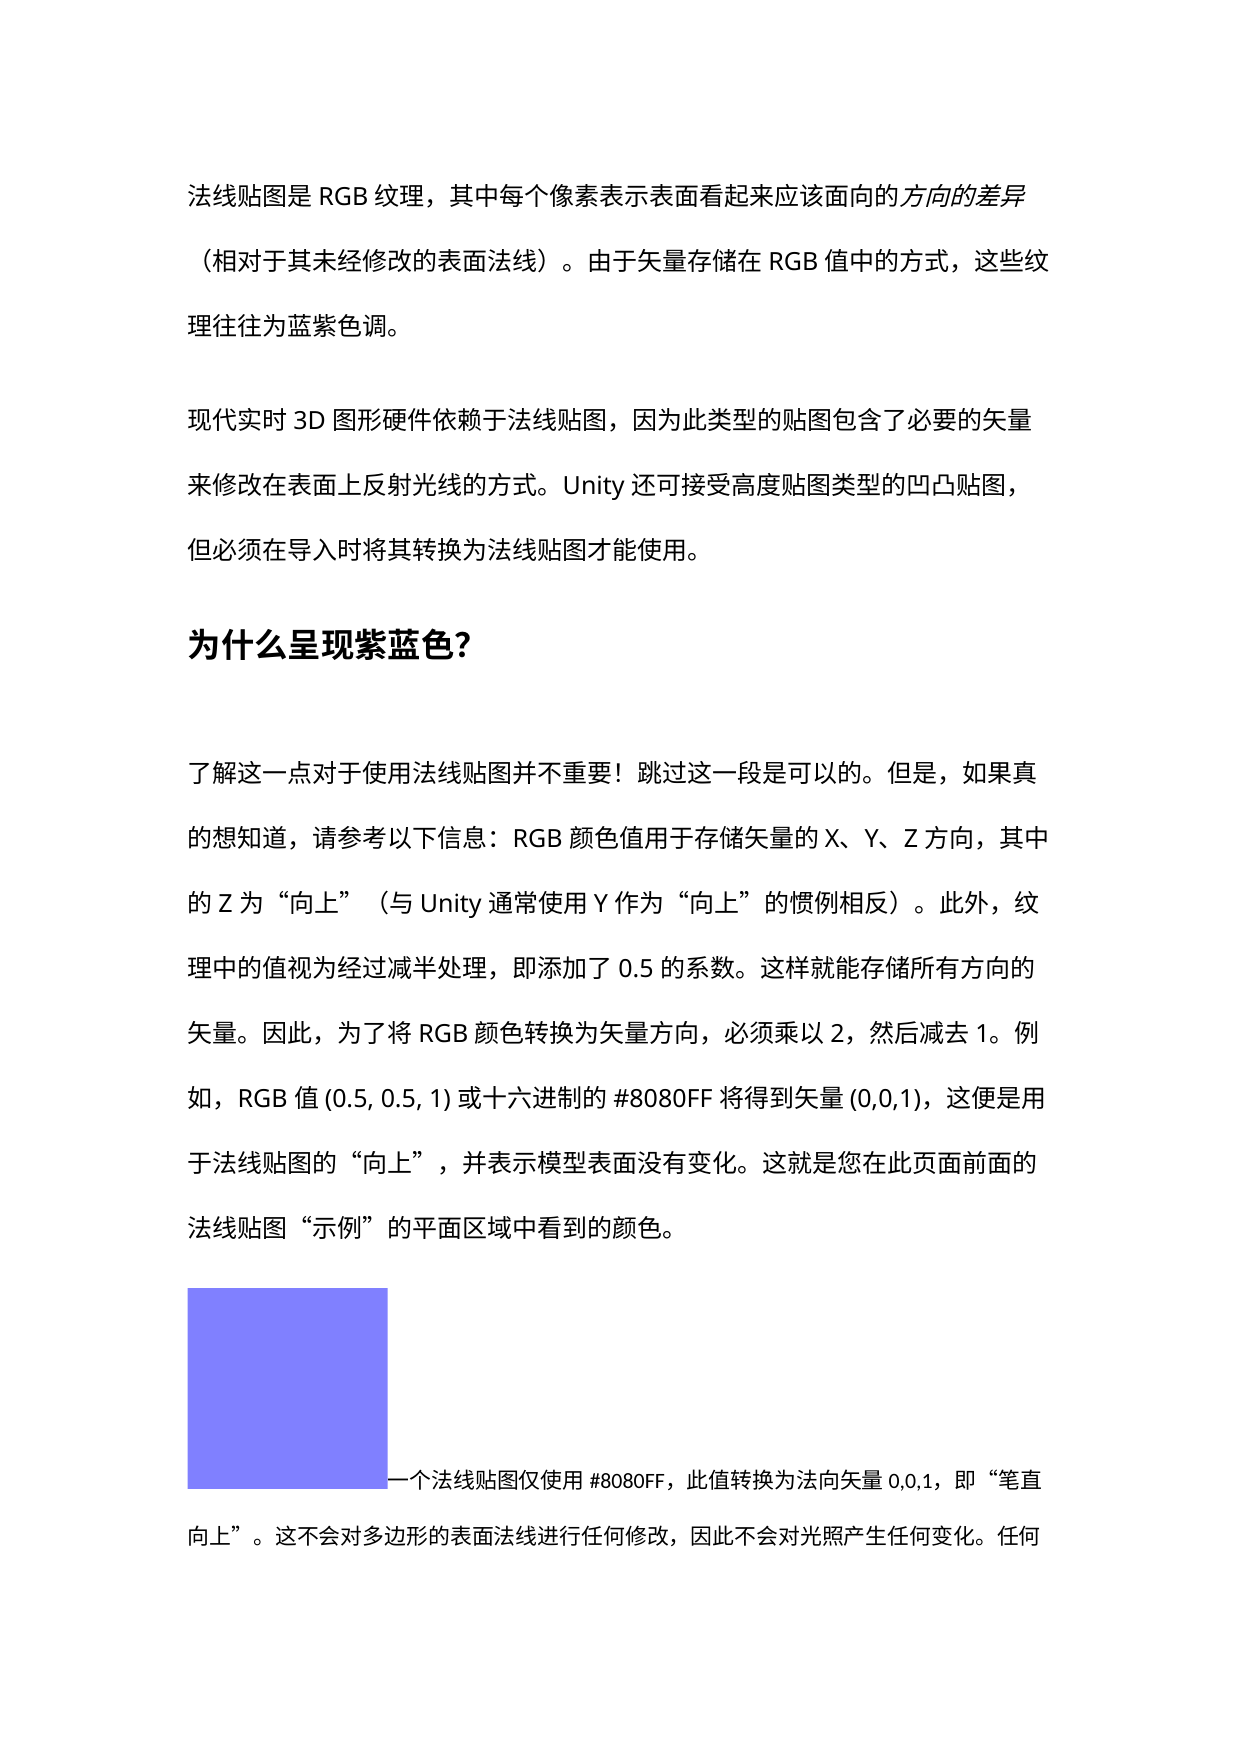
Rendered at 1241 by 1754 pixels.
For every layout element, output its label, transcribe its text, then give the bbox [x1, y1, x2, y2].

text 法线贴图是 RGB 纹理，其中每个像素表示表面看起来应该面向的方向的差异（相对于其未经修改的表面法线）。由于矢量存储在 RGB 值中的方式，这些纹理往往为蓝紫色调。 [187, 162, 1053, 357]
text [187, 1289, 1053, 1551]
subtitle 为什么呈现紫蓝色？ [187, 610, 1053, 675]
text 了解这一点对于使用法线贴图并不重要！跳过这一段是可以的。但是，如果真的想知道，请参考以下信息：RGB 颜色值用于存储矢量的 X、Y、Z 方向，其中的 Z 为“向上”（与 Unity 通常使用 Y 作为“向上”的惯例相反）。此外，纹理中的值视为经过减半处理，即添加了 0.5 的系数。这样就能存储所有方向的矢量。因此，为了将 RGB 颜色转换为矢量方向，必须乘以 2，然后减去 1。例如，RGB 值 (0.5, 0.5, 1) 或十六进制的 #8080FF 将得到矢量 (0,0,1)，这便是用于法线贴图的“向上”，并表示模型表面没有变化。这就是您在此页面前面的法线贴图“示例”的平面区域中看到的颜色。 [187, 739, 1053, 1259]
text 现代实时 3D 图形硬件依赖于法线贴图，因为此类型的贴图包含了必要的矢量来修改在表面上反射光线的方式。Unity 还可接受高度贴图类型的凹凸贴图，但必须在导入时将其转换为法线贴图才能使用。 [187, 386, 1053, 581]
picture [187, 1288, 388, 1489]
